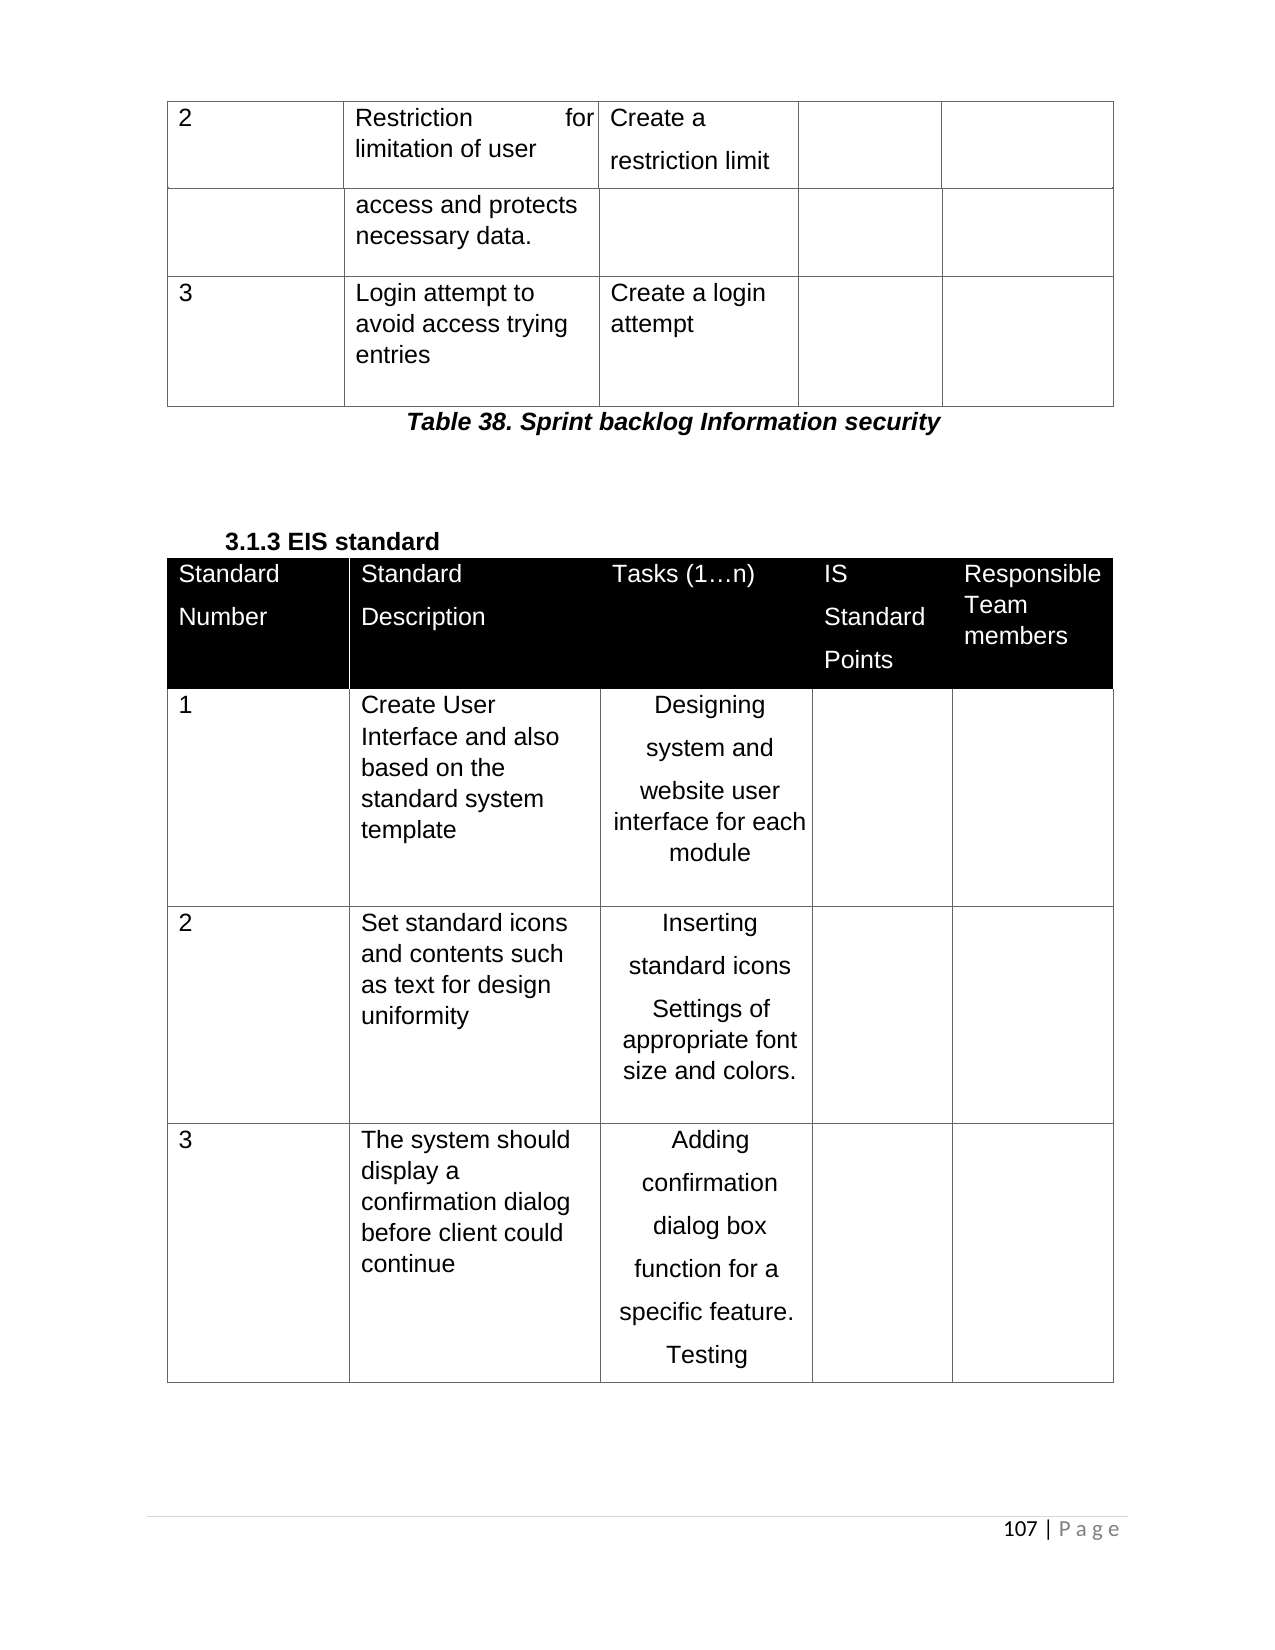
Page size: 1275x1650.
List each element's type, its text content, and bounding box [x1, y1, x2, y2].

table_cell 3 [168, 277, 344, 406]
table_cell [813, 689, 952, 906]
table_header Standard Number [167, 558, 349, 689]
table_cell [953, 1124, 1113, 1382]
table_header Responsible Team members [953, 558, 1113, 689]
table_cell The system should display a confirmation dialog before client could continue [350, 1124, 600, 1382]
table_cell Create User Interface and also based on the standard system template [350, 689, 600, 906]
table_cell Adding confirmation dialog box function for a specific feature. Testing [601, 1124, 812, 1382]
text Table 38. Sprint backlog Information security [150, 407, 941, 436]
subtitle 3.1.3 EIS standard [225, 527, 1134, 556]
table_cell 3 [168, 1124, 349, 1382]
table_cell Create a login attempt [600, 277, 798, 406]
table_cell [943, 189, 1113, 276]
table_cell Inserting standard icons Settings of appropriate font size and colors. [601, 907, 812, 1122]
table_cell Set standard icons and contents such as text for design uniformity [350, 907, 600, 1122]
table_cell Login attempt to avoid access trying entries [345, 277, 599, 406]
table_cell [799, 189, 942, 276]
table_cell Create a restriction limit [599, 102, 798, 188]
table_cell [953, 907, 1113, 1122]
table_cell 2 [168, 102, 343, 188]
table_cell Designing system and website user interface for each module [601, 689, 812, 906]
table_cell [799, 102, 941, 188]
table_cell [943, 277, 1113, 406]
table_cell access and protects necessary data. [345, 189, 599, 276]
table_cell [799, 277, 942, 406]
table_header Standard Description [350, 558, 601, 689]
table_cell [168, 189, 344, 276]
table_cell [600, 189, 798, 276]
table_cell [942, 102, 1113, 188]
table_cell [813, 907, 952, 1122]
table_cell [813, 1124, 952, 1382]
table_cell 2 [168, 907, 349, 1122]
table_cell [953, 689, 1113, 906]
table_cell 1 [168, 689, 349, 906]
table_header IS Standard Points [813, 558, 953, 689]
table_cell Restriction for limitation of user [344, 102, 598, 188]
table_header Tasks (1…n) [601, 558, 813, 689]
